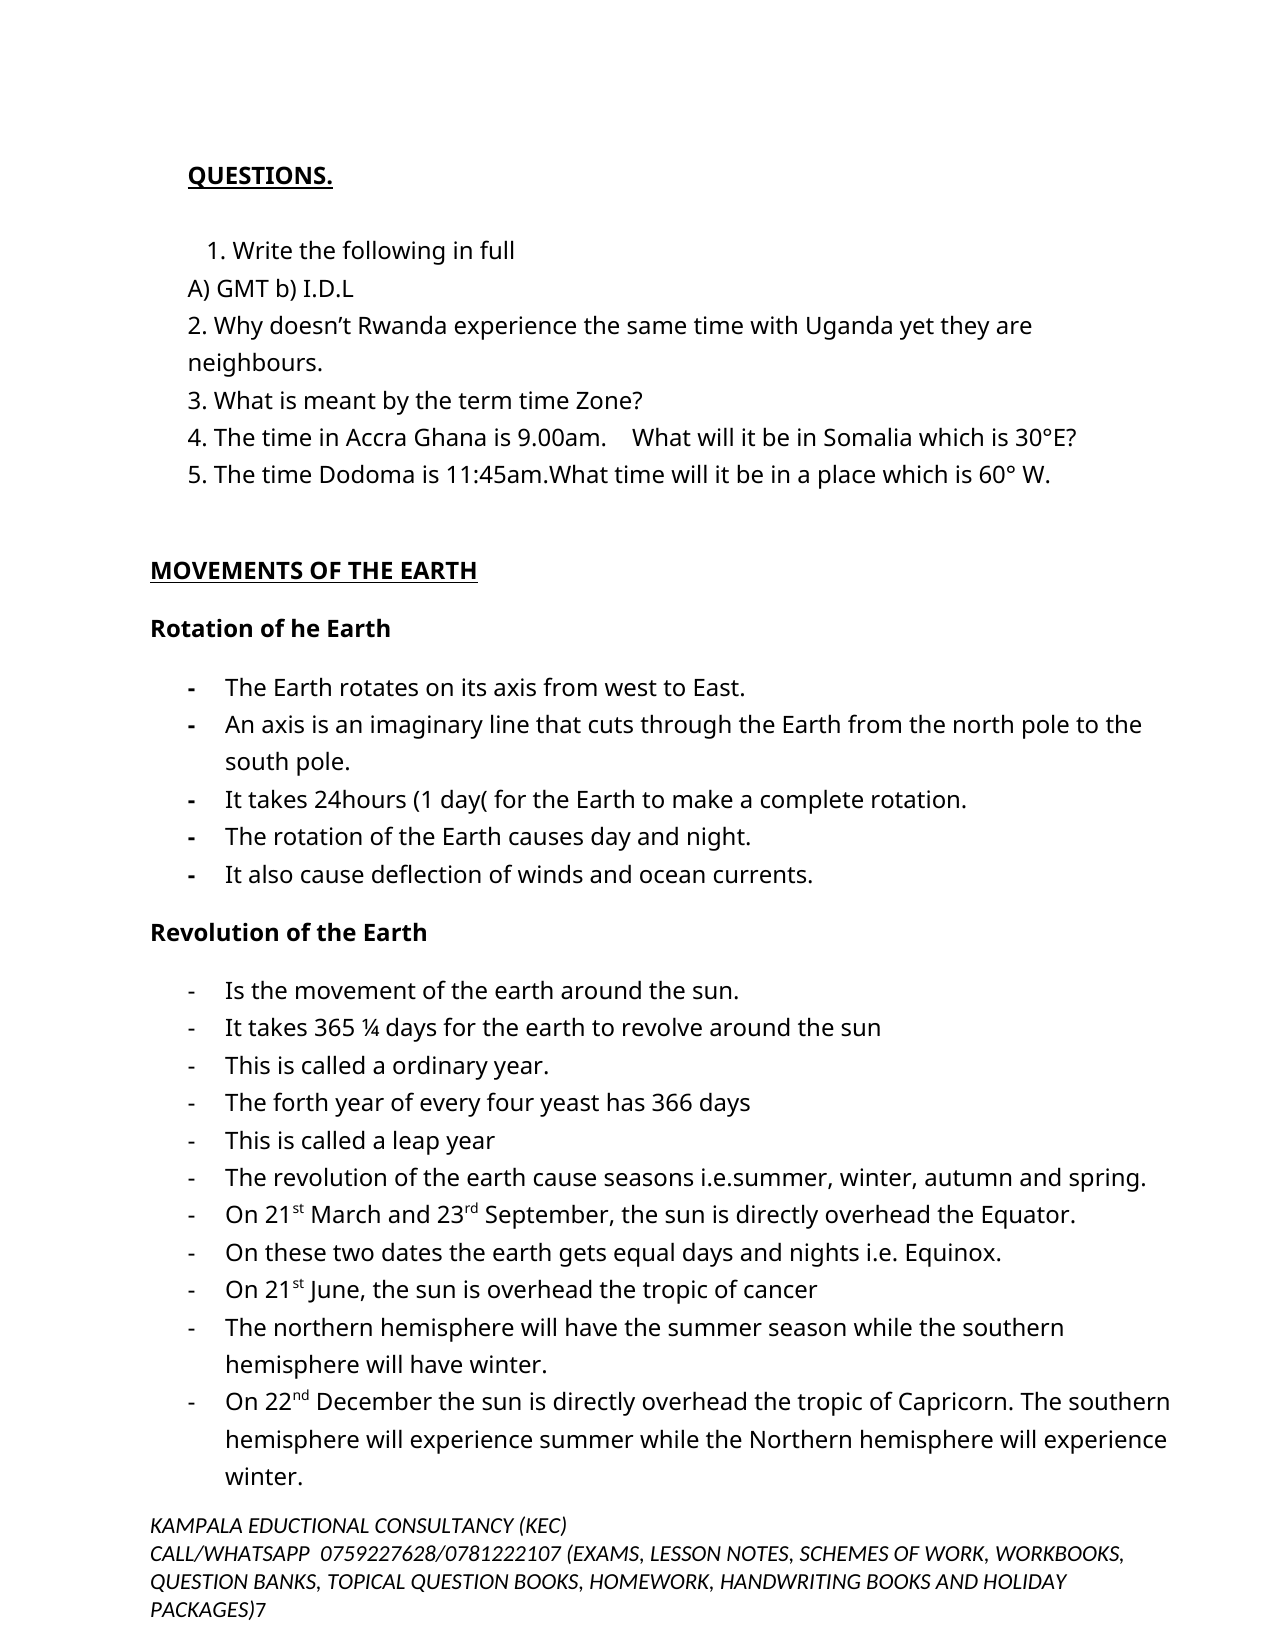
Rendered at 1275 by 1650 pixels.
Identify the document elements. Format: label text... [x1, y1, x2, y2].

text 4. The time in Accra Ghana is 9.00am. What will it be in Somalia which is 30°E? [187, 421, 1172, 453]
text QUESTIONS. [187, 159, 1172, 192]
list On 21st March and 23rd September, the sun is directly overhead the Equator. [187, 1198, 1172, 1231]
text 5. The time Dodoma is 11:45am.What time will it be in a place which is 60° W. [187, 458, 1172, 491]
list The revolution of the earth cause seasons i.e.summer, winter, autumn and spring. [187, 1161, 1172, 1193]
list It also cause deflection of winds and ocean currents. [187, 857, 1172, 890]
text MOVEMENTS OF THE EARTH [150, 554, 1172, 587]
list It takes 24hours (1 day( for the Earth to make a complete rotation. [187, 783, 1172, 815]
list On 21st June, the sun is overhead the tropic of cancer [187, 1273, 1172, 1306]
list The forth year of every four yeast has 366 days [187, 1086, 1172, 1119]
list This is called a leap year [187, 1123, 1172, 1156]
list On these two dates the earth gets equal days and nights i.e. Equinox. [187, 1236, 1172, 1268]
list Is the movement of the earth around the sun. [187, 974, 1172, 1006]
text 3. What is meant by the term time Zone? [187, 383, 1172, 416]
list The Earth rotates on its axis from west to East. [187, 670, 1172, 703]
text 2. Why doesn’t Rwanda experience the same time with Uganda yet they are neighbours. [187, 309, 1172, 379]
list An axis is an imaginary line that cuts through the Earth from the north pole to the south pole. [187, 708, 1172, 778]
list This is called a ordinary year. [187, 1049, 1172, 1081]
text A) GMT b) I.D.L [187, 271, 1172, 304]
list On 22nd December the sun is directly overhead the tropic of Capricorn. The southern hemisphere will experience summer while the Northern hemisphere will experience winter. [187, 1385, 1172, 1493]
list It takes 365 ¼ days for the earth to revolve around the sun [187, 1011, 1172, 1044]
text Rotation of he Earth [150, 612, 1172, 645]
list The rotation of the Earth causes day and night. [187, 820, 1172, 853]
text Revolution of the Earth [150, 916, 1172, 948]
list The northern hemisphere will have the summer season while the southern hemisphere will have winter. [187, 1310, 1172, 1380]
text 1. Write the following in full [187, 234, 1172, 267]
